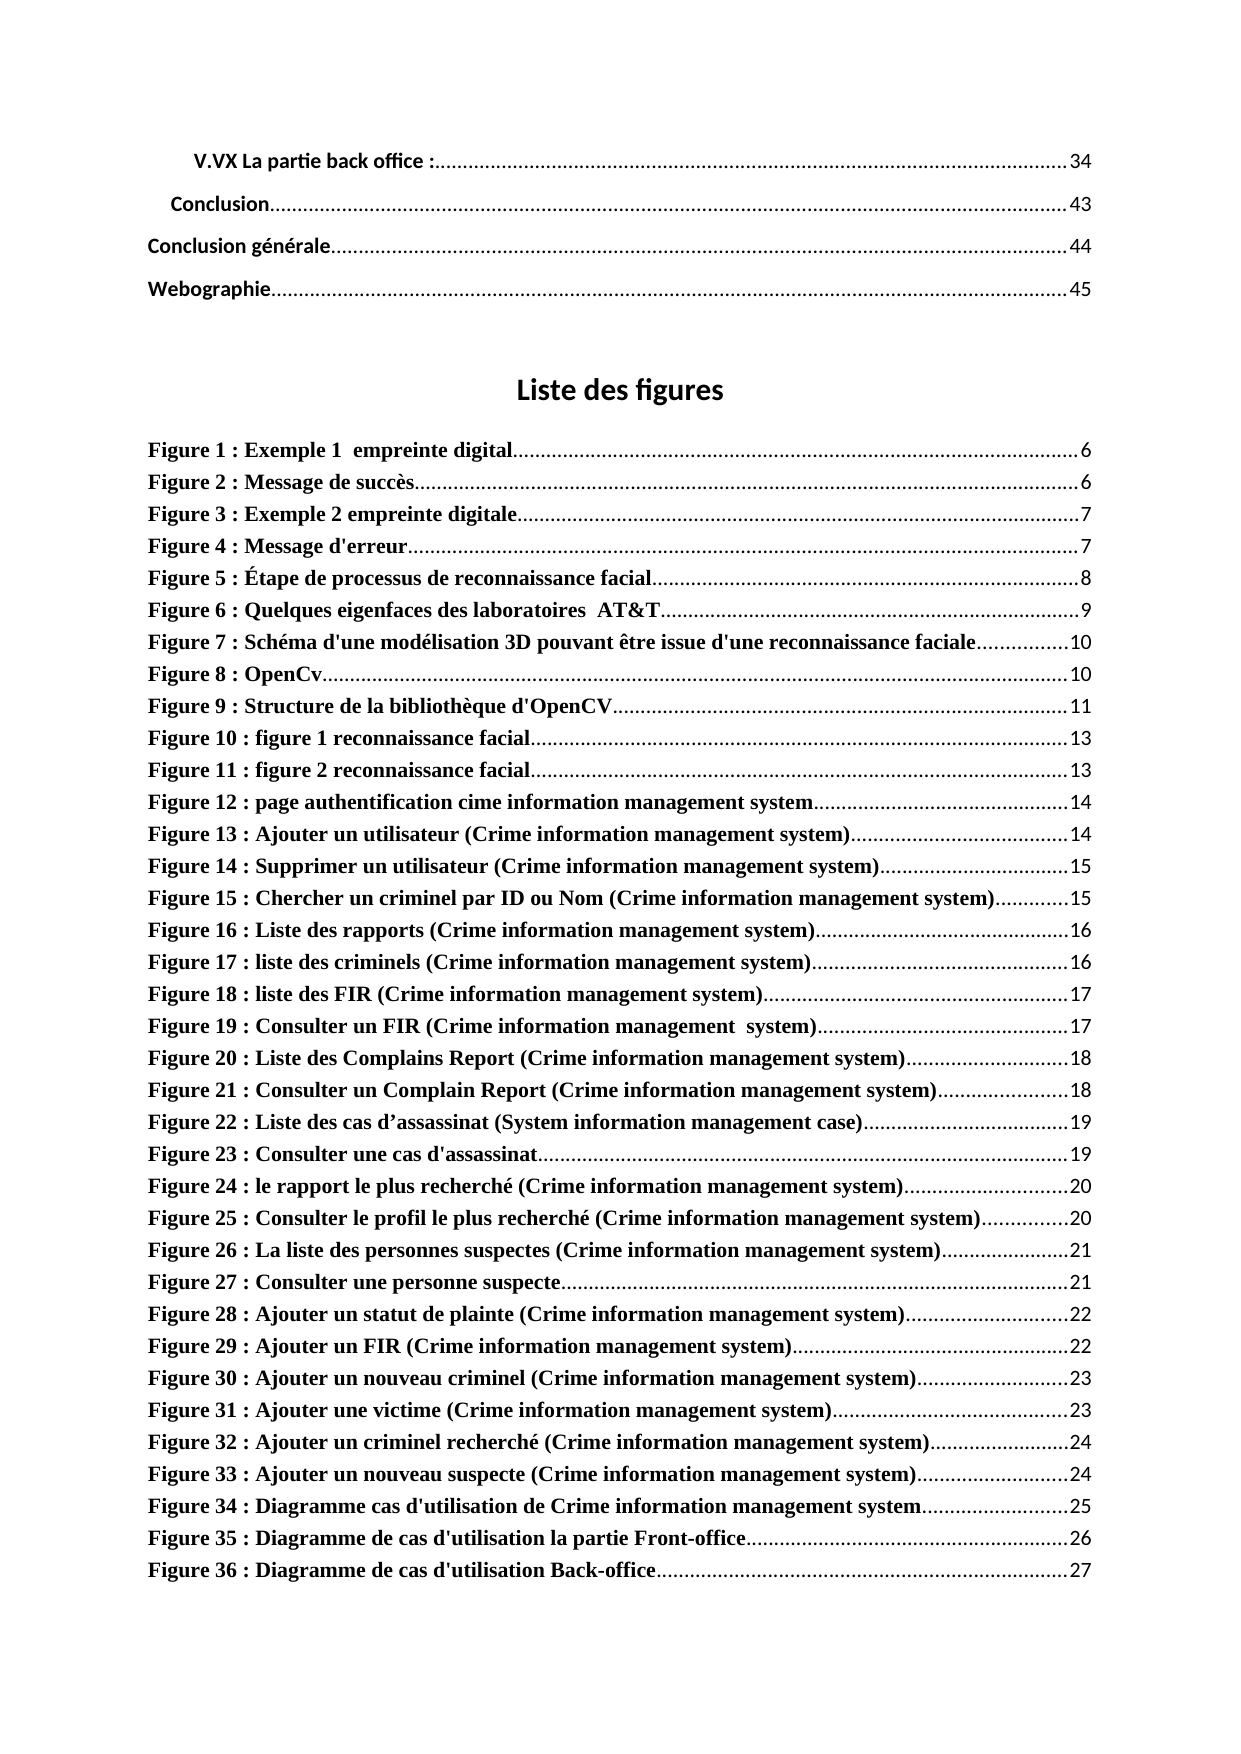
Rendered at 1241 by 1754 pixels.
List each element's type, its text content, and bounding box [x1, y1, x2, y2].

text Figure 6 : Quelques eigenfaces des laboratoires AT&T 9 [148, 596, 1093, 623]
text Figure 35 : Diagramme de cas d'utilisation la partie Front-office 26 [148, 1524, 1093, 1551]
text Figure 1 : Exemple 1 empreinte digital 6 [148, 437, 1093, 463]
text Figure 14 : Supprimer un utilisateur (Crime information management system) 15 [148, 852, 1093, 879]
text Figure 10 : figure 1 reconnaissance facial 13 [148, 724, 1093, 751]
text Figure 18 : liste des FIR (Crime information management system) 17 [148, 980, 1093, 1007]
text Figure 2 : Message de succès 6 [148, 468, 1093, 495]
text Figure 7 : Schéma d'une modélisation 3D pouvant être issue d'une reconnaissance faciale 10 [148, 628, 1093, 655]
text Figure 21 : Consulter un Complain Report (Crime information management system) 18 [148, 1076, 1093, 1103]
text Figure 13 : Ajouter un utilisateur (Crime information management system) 14 [148, 820, 1093, 847]
text Figure 20 : Liste des Complains Report (Crime information management system) 18 [148, 1044, 1093, 1071]
text Figure 4 : Message d'erreur 7 [148, 532, 1093, 559]
text Liste des figures [148, 370, 1093, 408]
text Figure 22 : Liste des cas d’assassinat (System information management case) 19 [148, 1108, 1093, 1135]
text Figure 15 : Chercher un criminel par ID ou Nom (Crime information management system) 15 [148, 884, 1093, 911]
text Figure 36 : Diagramme de cas d'utilisation Back-office 27 [148, 1556, 1093, 1582]
text Figure 26 : La liste des personnes suspectes (Crime information management system) 21 [148, 1236, 1093, 1263]
text Figure 31 : Ajouter une victime (Crime information management system) 23 [148, 1396, 1093, 1423]
text Figure 3 : Exemple 2 empreinte digitale 7 [148, 501, 1093, 527]
text Figure 29 : Ajouter un FIR (Crime information management system) 22 [148, 1332, 1093, 1359]
text Figure 16 : Liste des rapports (Crime information management system) 16 [148, 916, 1093, 943]
text Figure 25 : Consulter le profil le plus recherché (Crime information management system) 20 [148, 1204, 1093, 1231]
text Figure 34 : Diagramme cas d'utilisation de Crime information management system 25 [148, 1492, 1093, 1518]
text Figure 19 : Consulter un FIR (Crime information management system) 17 [148, 1012, 1093, 1039]
text Figure 23 : Consulter une cas d'assassinat 19 [148, 1140, 1093, 1167]
text Figure 28 : Ajouter un statut de plainte (Crime information management system) 22 [148, 1300, 1093, 1327]
text Figure 24 : le rapport le plus recherché (Crime information management system) 20 [148, 1172, 1093, 1199]
text Figure 9 : Structure de la bibliothèque d'OpenCV 11 [148, 692, 1093, 719]
text Figure 32 : Ajouter un criminel recherché (Crime information management system) 24 [148, 1428, 1093, 1454]
text Figure 27 : Consulter une personne suspecte 21 [148, 1268, 1093, 1295]
text Figure 11 : figure 2 reconnaissance facial 13 [148, 756, 1093, 783]
text Figure 8 : OpenCv 10 [148, 660, 1093, 687]
text Figure 17 : liste des criminels (Crime information management system) 16 [148, 948, 1093, 975]
text Figure 12 : page authentification cime information management system 14 [148, 788, 1093, 815]
text Figure 5 : Étape de processus de reconnaissance facial 8 [148, 564, 1093, 591]
text Figure 30 : Ajouter un nouveau criminel (Crime information management system) 23 [148, 1364, 1093, 1391]
text Figure 33 : Ajouter un nouveau suspecte (Crime information management system) 24 [148, 1460, 1093, 1487]
